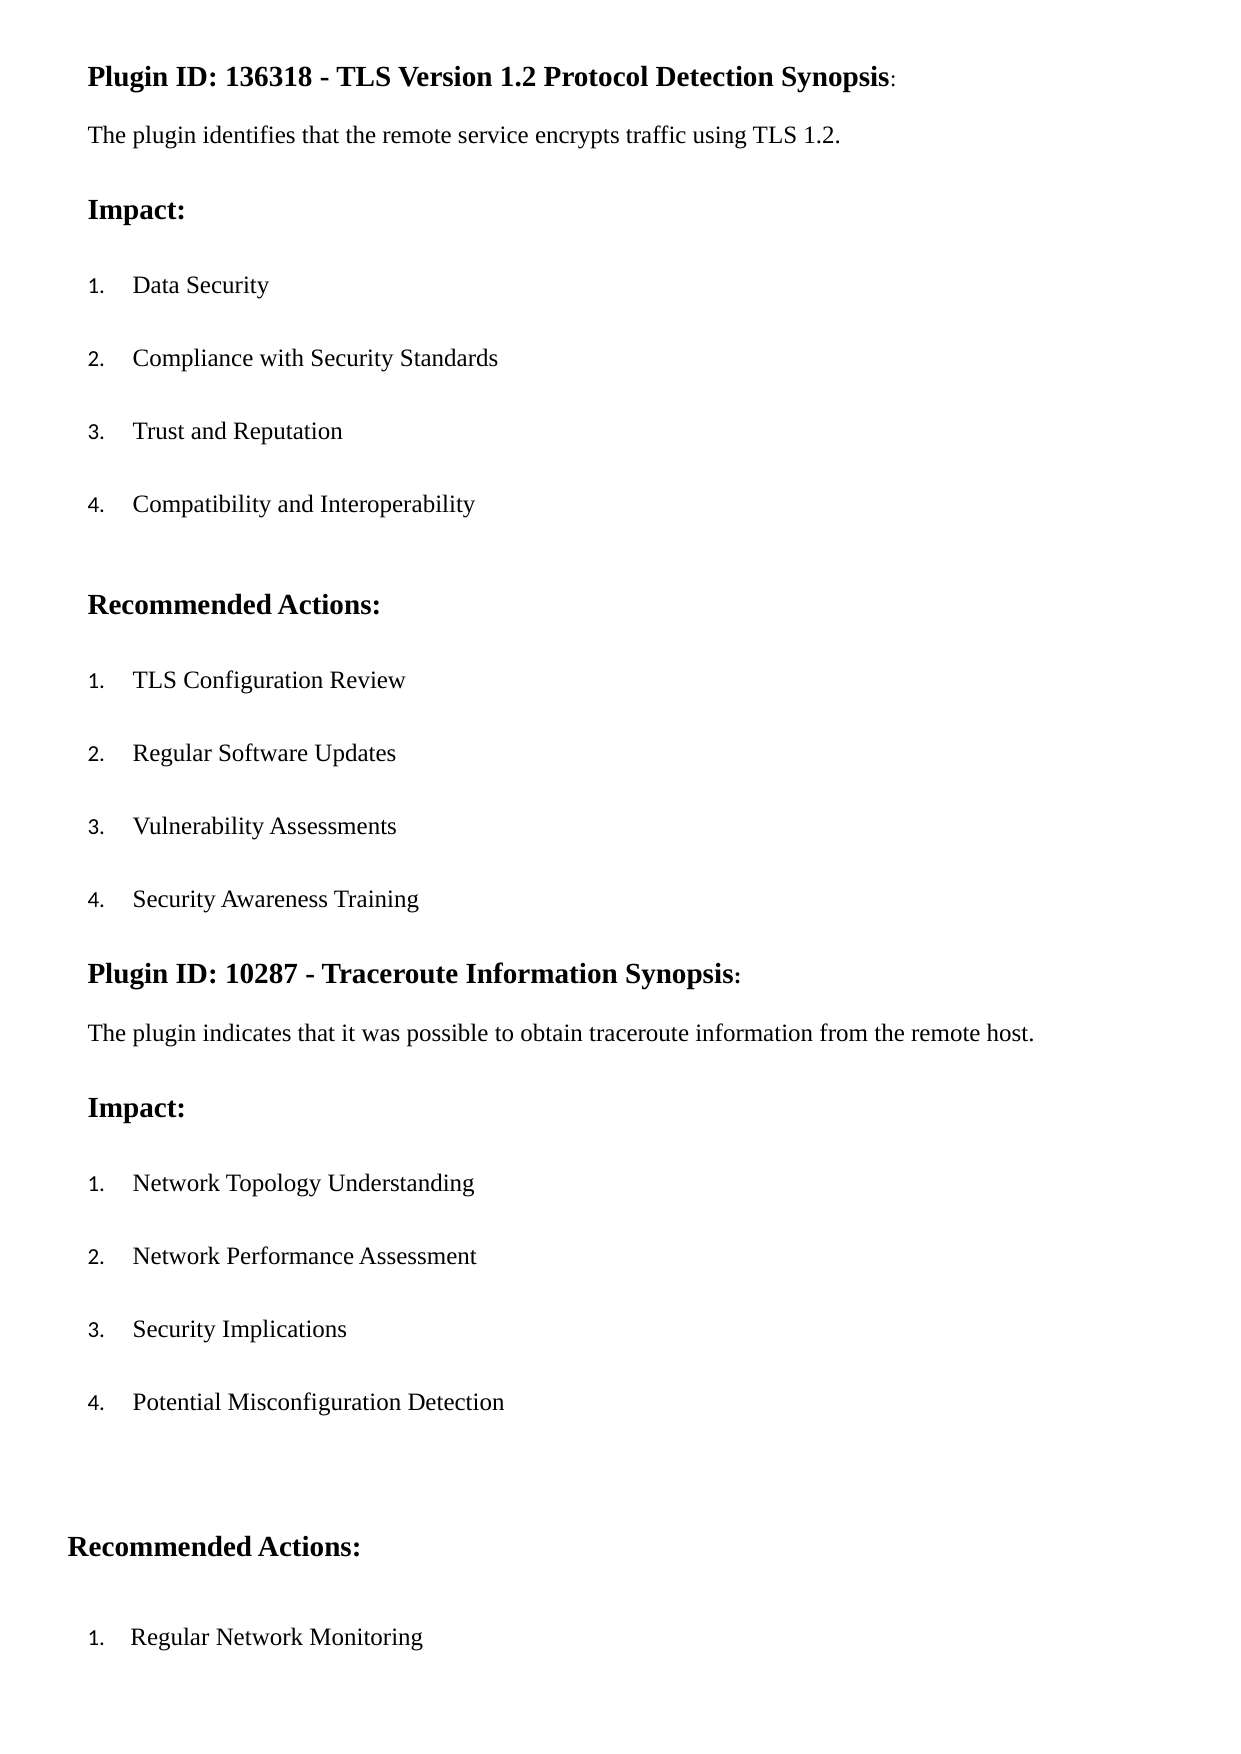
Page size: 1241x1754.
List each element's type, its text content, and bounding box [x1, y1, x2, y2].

list Compatibility and Interoperability [87, 489, 1109, 518]
text The plugin identifies that the remote service encrypts traffic using TLS 1.2. [87, 120, 1109, 148]
list Potential Misconfiguration Detection [87, 1387, 1109, 1416]
list Data Security [87, 270, 1109, 299]
text Plugin ID: 10287 - Traceroute Information Synopsis: [87, 957, 1094, 990]
list TLS Configuration Review [87, 665, 1109, 694]
text Impact: [87, 1091, 1094, 1124]
list Compliance with Security Standards [87, 343, 1109, 372]
list Security Implications [87, 1314, 1109, 1343]
list Network Performance Assessment [87, 1241, 1109, 1270]
text Recommended Actions: [87, 587, 1094, 621]
list Regular Software Updates [87, 738, 1109, 767]
text Impact: [87, 192, 1094, 226]
list Vulnerability Assessments [87, 811, 1109, 840]
list Security Awareness Training [87, 884, 1109, 913]
text Plugin ID: 136318 - TLS Version 1.2 Protocol Detection Synopsis: [87, 59, 1094, 93]
text The plugin indicates that it was possible to obtain traceroute information from the remote host. [87, 1018, 1109, 1047]
list Trust and Reputation [87, 416, 1109, 445]
list Network Topology Understanding [87, 1168, 1109, 1197]
text Recommended Actions: [59, 1529, 1109, 1562]
list Regular Network Monitoring [87, 1622, 1109, 1651]
